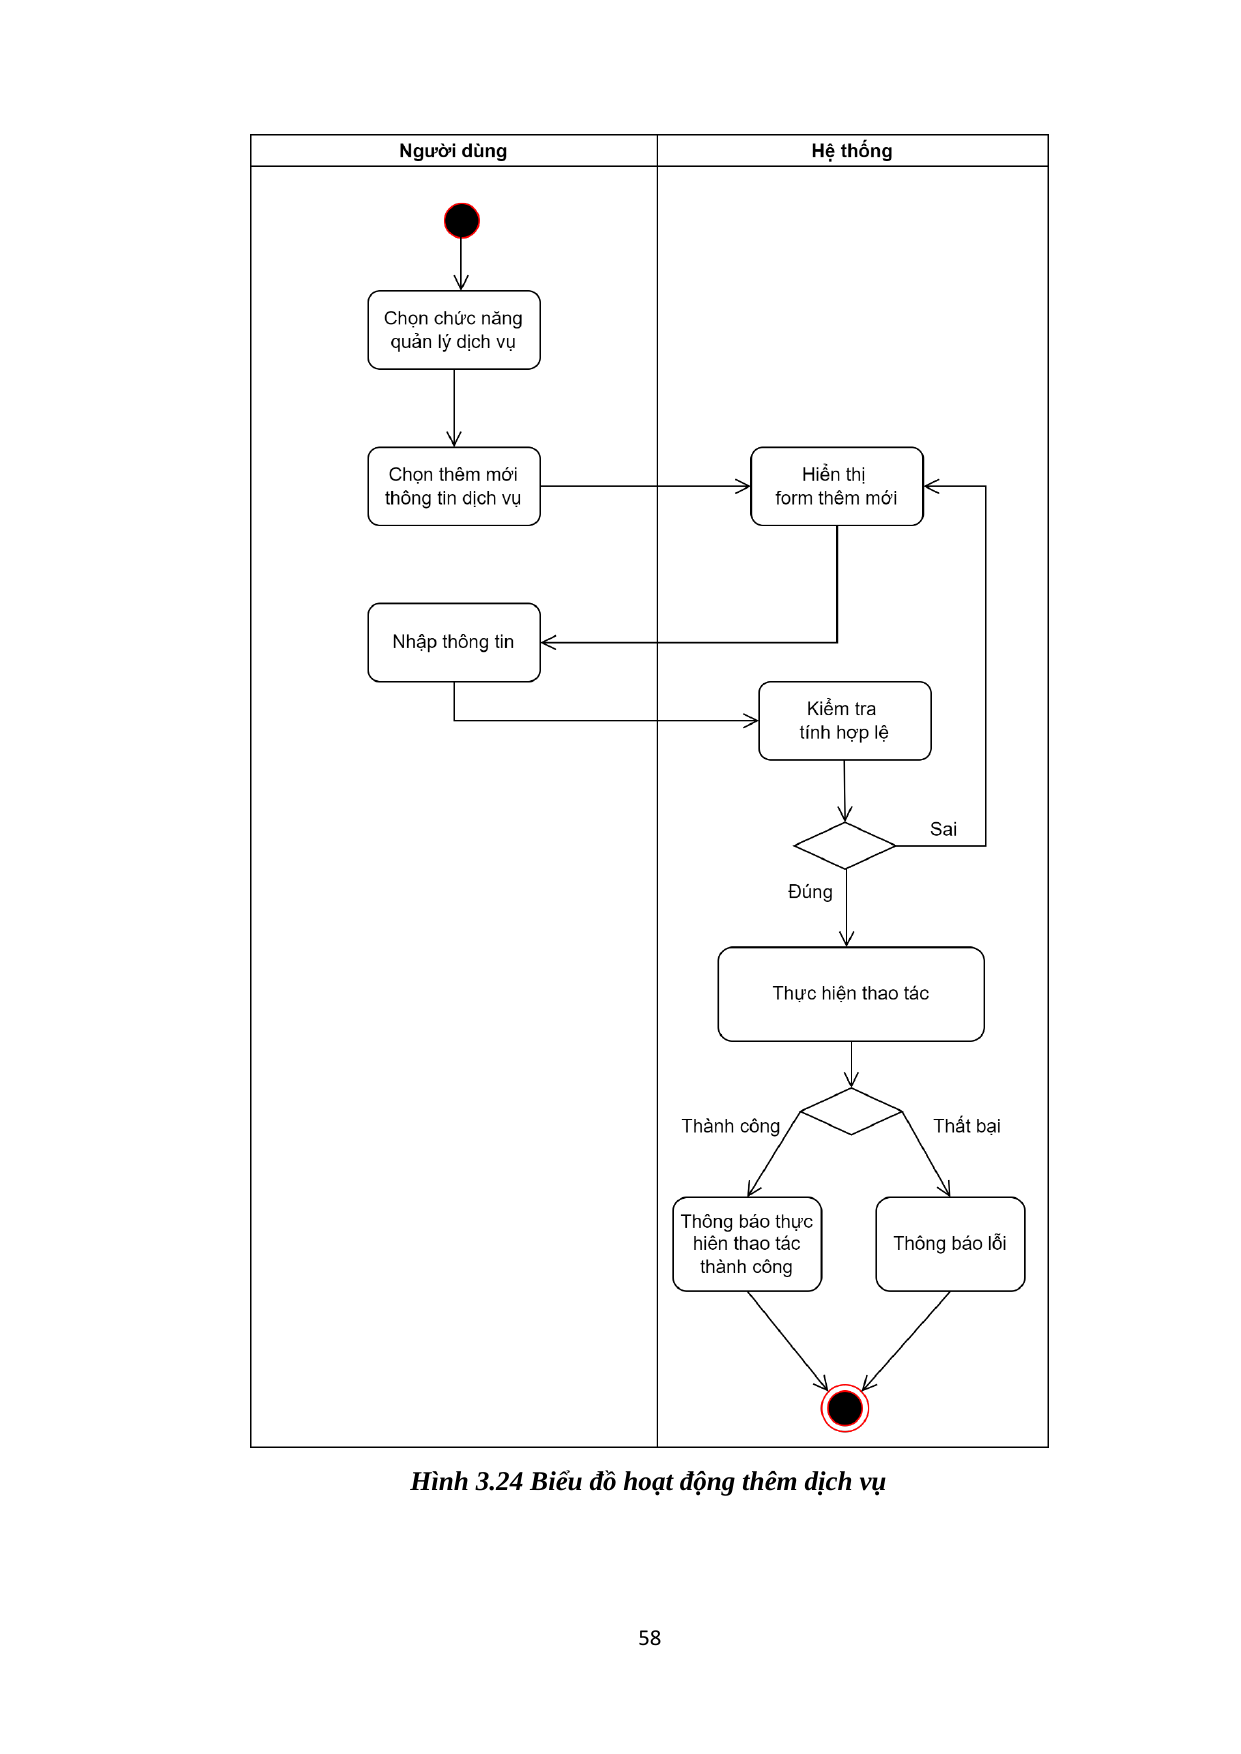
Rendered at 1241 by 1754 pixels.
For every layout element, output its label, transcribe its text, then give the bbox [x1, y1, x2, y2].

text Hình 3.24 Biểu đồ hoạt động thêm dịch vụ [177, 1465, 1122, 1496]
picture [234, 118, 1065, 1465]
